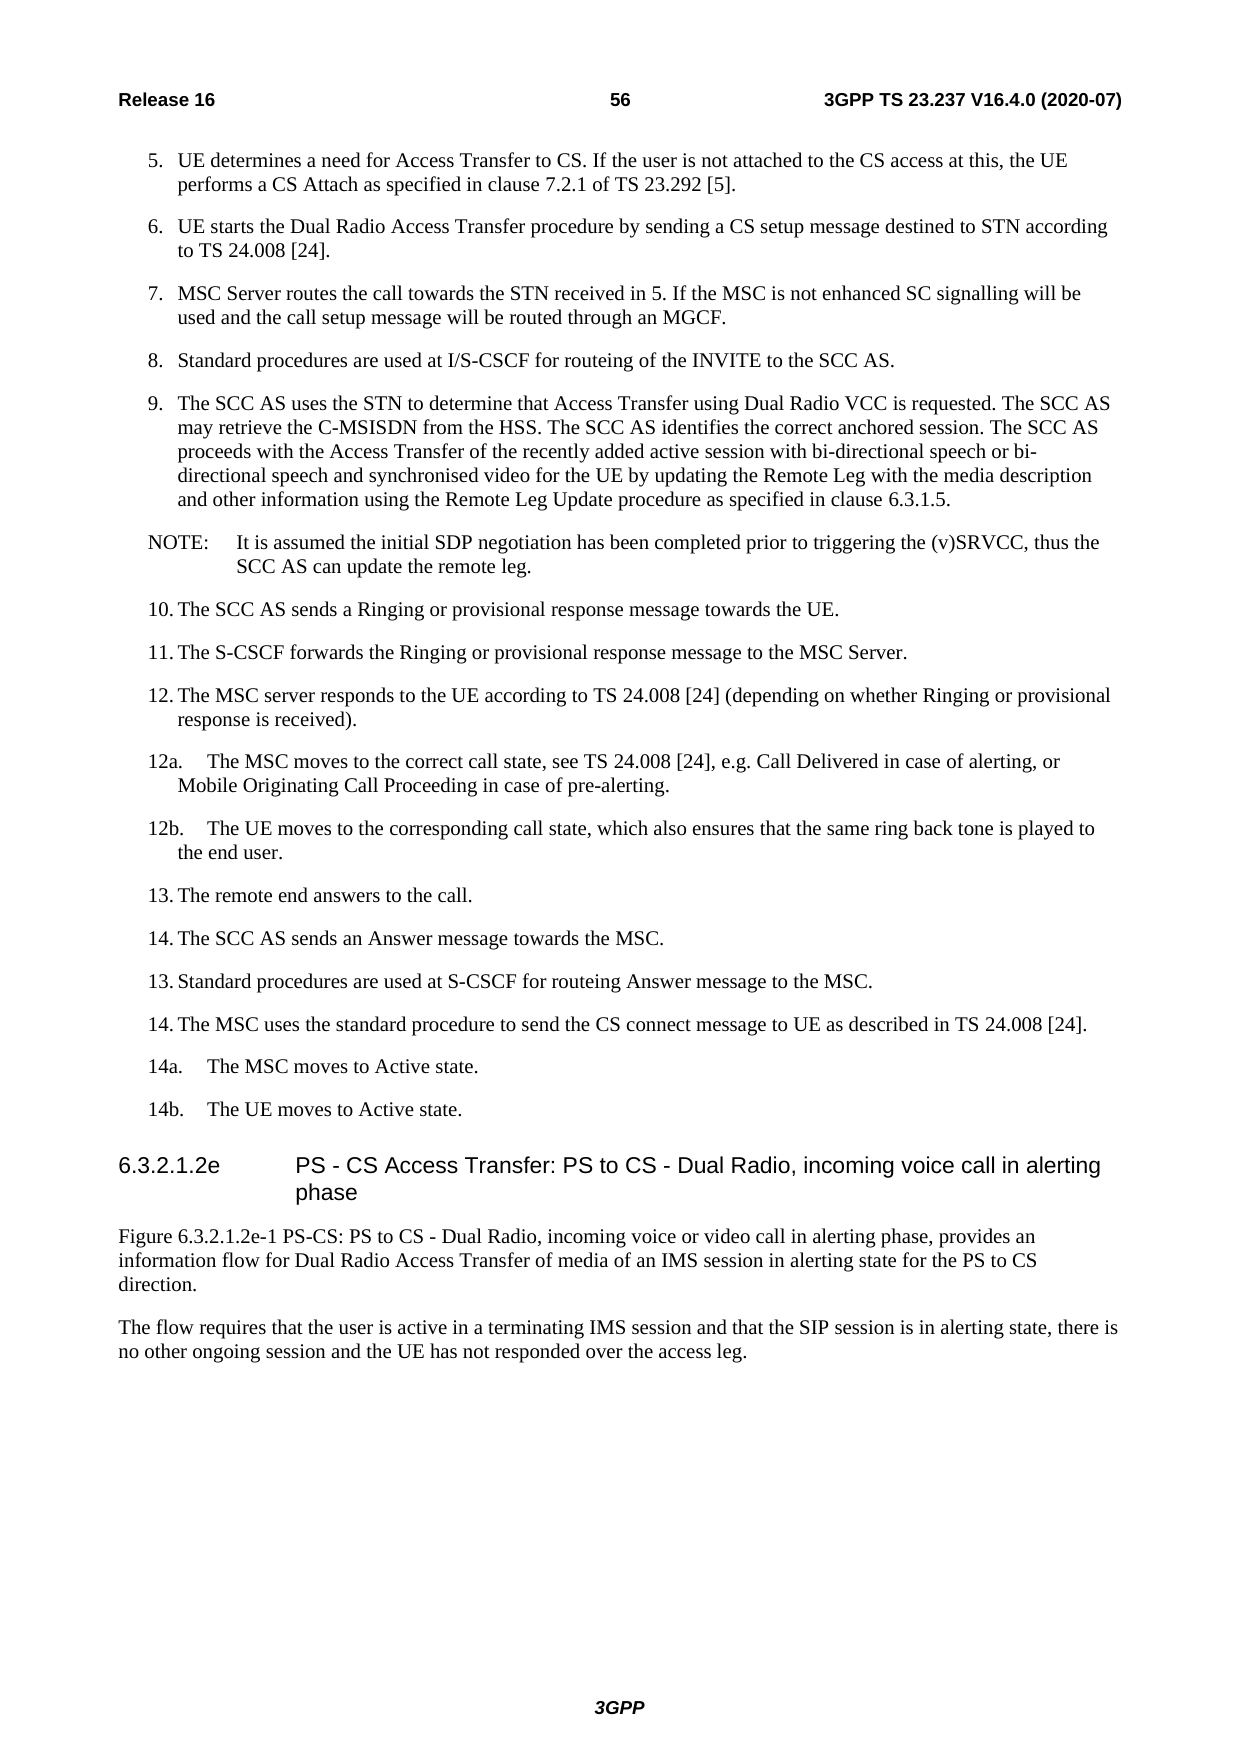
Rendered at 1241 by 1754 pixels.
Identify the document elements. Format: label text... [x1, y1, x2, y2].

text 14. The MSC uses the standard procedure to send the CS connect message to UE as described in TS 24.008 [24]. [148, 1012, 1122, 1036]
text 12b. The UE moves to the corresponding call state, which also ensures that the same ring back tone is played to the end user. [148, 816, 1122, 864]
text 14. The SCC AS sends an Answer message towards the MSC. [148, 926, 1122, 950]
text Figure 6.3.2.1.2e-1 PS-CS: PS to CS - Dual Radio, incoming voice or video call in alerting phase, provides an information flow for Dual Radio Access Transfer of media of an IMS session in alerting state for the PS to CS direction. [118, 1224, 1122, 1296]
text 12. The MSC server responds to the UE according to TS 24.008 [24] (depending on whether Ringing or provisional response is received). [148, 682, 1122, 731]
text 5. UE determines a need for Access Transfer to CS. If the user is not attached to the CS access at this, the UE performs a CS Attach as specified in clause 7.2.1 of TS 23.292 [5]. [148, 147, 1122, 196]
text 14a. The MSC moves to Active state. [148, 1054, 1122, 1078]
text 10. The SCC AS sends a Ringing or provisional response message towards the UE. [148, 597, 1122, 621]
text 13. Standard procedures are used at S-CSCF for routeing Answer message to the MSC. [148, 969, 1122, 993]
subtitle 6.3.2.1.2e PS - CS Access Transfer: PS to CS - Dual Radio, incoming voice call in alerting phase [118, 1152, 1122, 1205]
text NOTE: It is assumed the initial SDP negotiation has been completed prior to triggering the (v)SRVCC, thus the SCC AS can update the remote leg. [148, 530, 1122, 578]
text 9. The SCC AS uses the STN to determine that Access Transfer using Dual Radio VCC is requested. The SCC AS may retrieve the C-MSISDN from the HSS. The SCC AS identifies the correct anchored session. The SCC AS proceeds with the Access Transfer of the recently added active session with bi-directional speech or bi-directional speech and synchronised video for the UE by updating the Remote Leg with the media description and other information using the Remote Leg Update procedure as specified in clause 6.3.1.5. [148, 391, 1122, 511]
text The flow requires that the user is active in a terminating IMS session and that the SIP session is in alerting state, there is no other ongoing session and the UE has not responded over the access leg. [118, 1315, 1122, 1363]
text 7. MSC Server routes the call towards the STN received in 5. If the MSC is not enhanced SC signalling will be used and the call setup message will be routed through an MGCF. [148, 281, 1122, 329]
text 13. The remote end answers to the call. [148, 883, 1122, 907]
text 12a. The MSC moves to the correct call state, see TS 24.008 [24], e.g. Call Delivered in case of alerting, or Mobile Originating Call Proceeding in case of pre-alerting. [148, 749, 1122, 797]
text 14b. The UE moves to Active state. [148, 1097, 1122, 1121]
text 11. The S-CSCF forwards the Ringing or provisional response message to the MSC Server. [148, 640, 1122, 664]
text 6. UE starts the Dual Radio Access Transfer procedure by sending a CS setup message destined to STN according to TS 24.008 [24]. [148, 214, 1122, 262]
text 8. Standard procedures are used at I/S-CSCF for routeing of the INVITE to the SCC AS. [148, 348, 1122, 372]
